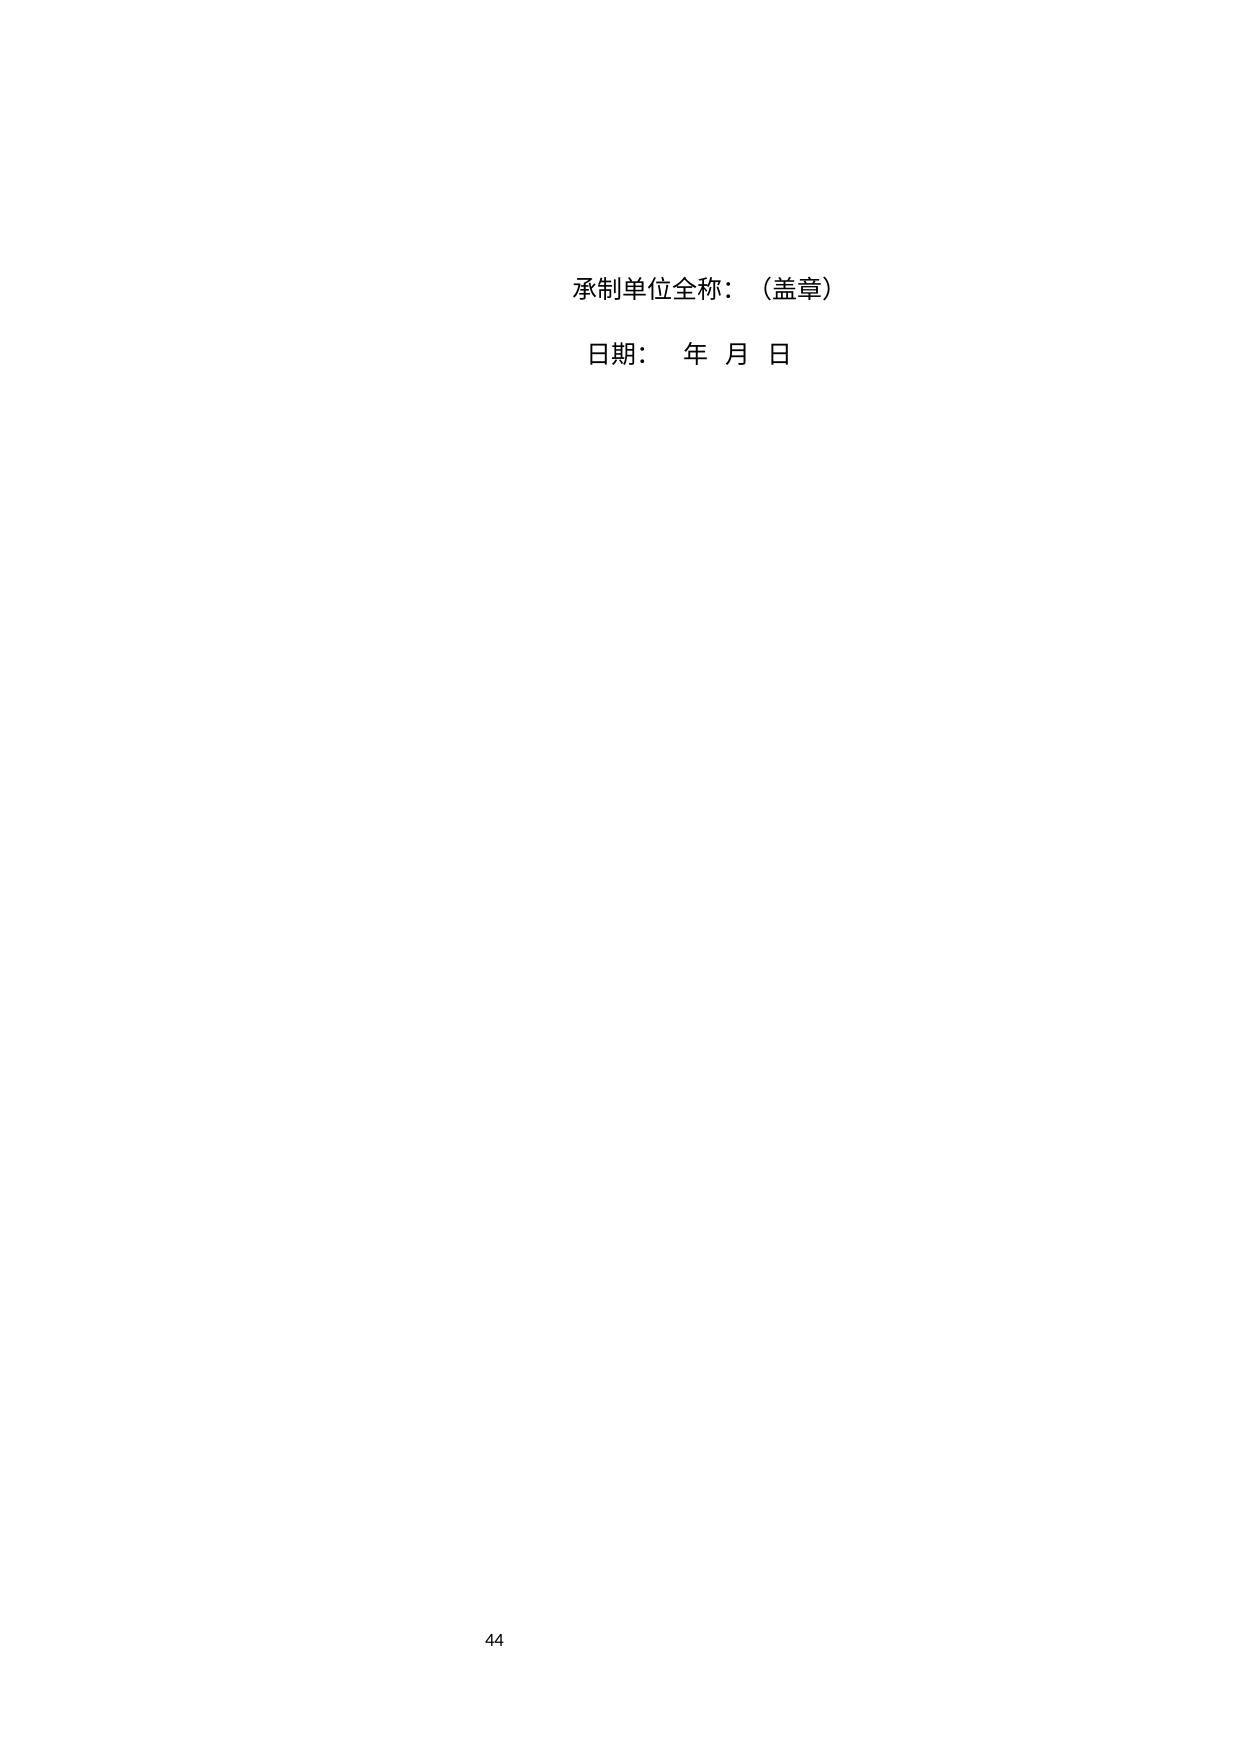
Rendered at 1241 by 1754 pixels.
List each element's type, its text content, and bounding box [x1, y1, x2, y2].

text 承制单位全称：（盖章） [148, 255, 1122, 320]
text 日期： 年 月 日 [148, 320, 1122, 385]
